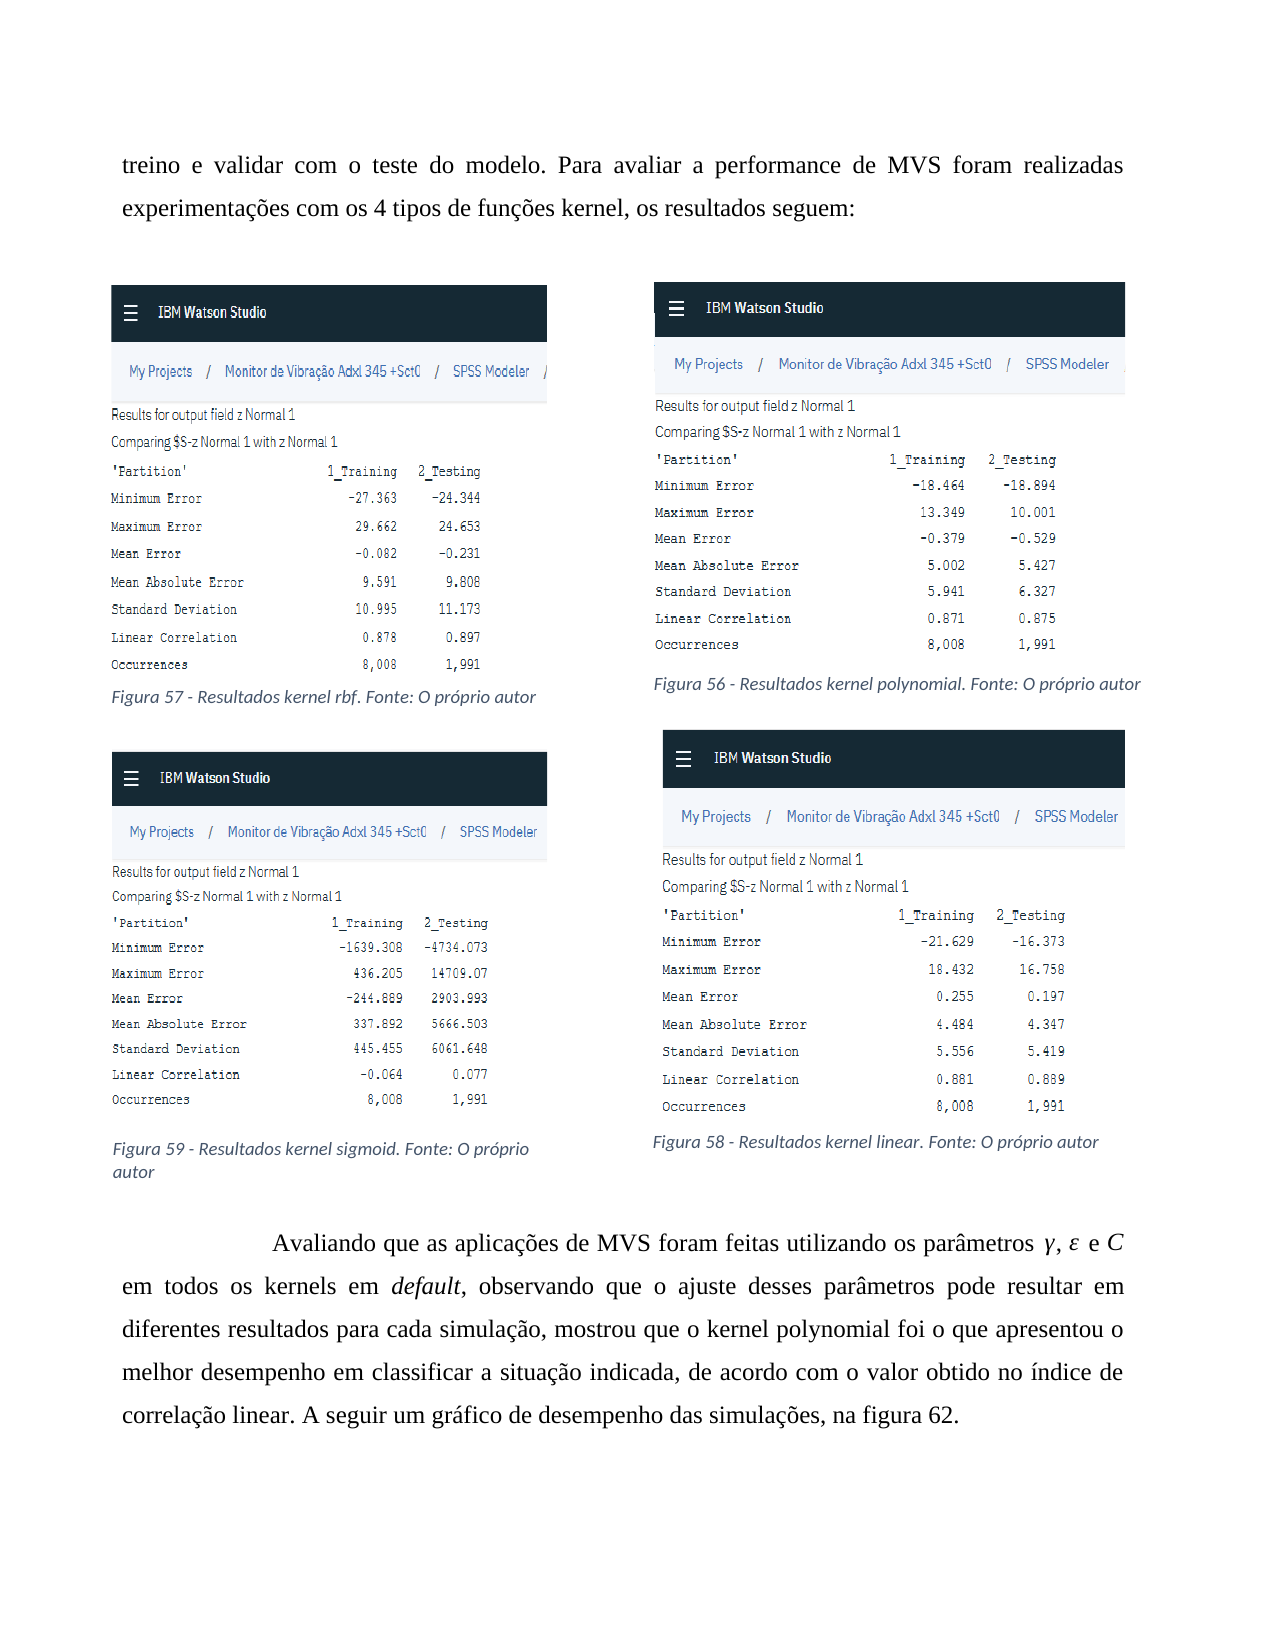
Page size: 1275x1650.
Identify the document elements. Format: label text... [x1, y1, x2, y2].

picture [107, 749, 548, 1144]
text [122, 150, 1125, 222]
picture [111, 285, 547, 677]
picture [654, 282, 1125, 662]
text Avaliando que as aplicações de MVS foram feitas utilizando os parâmetros , e em todos os kernels em default, observando que o ajuste desses parâmetros pode resultar em diferentes resultados para cada simulação, mostrou que o kernel polynomial foi o que apresentou o melhor desempenho em classificar a situação indicada, de acordo com o valor obtido no índice de correlação linear. A seguir um gráfico de desempenho das simulações, na figura 62. [122, 1228, 1125, 1429]
picture [662, 729, 1125, 1130]
